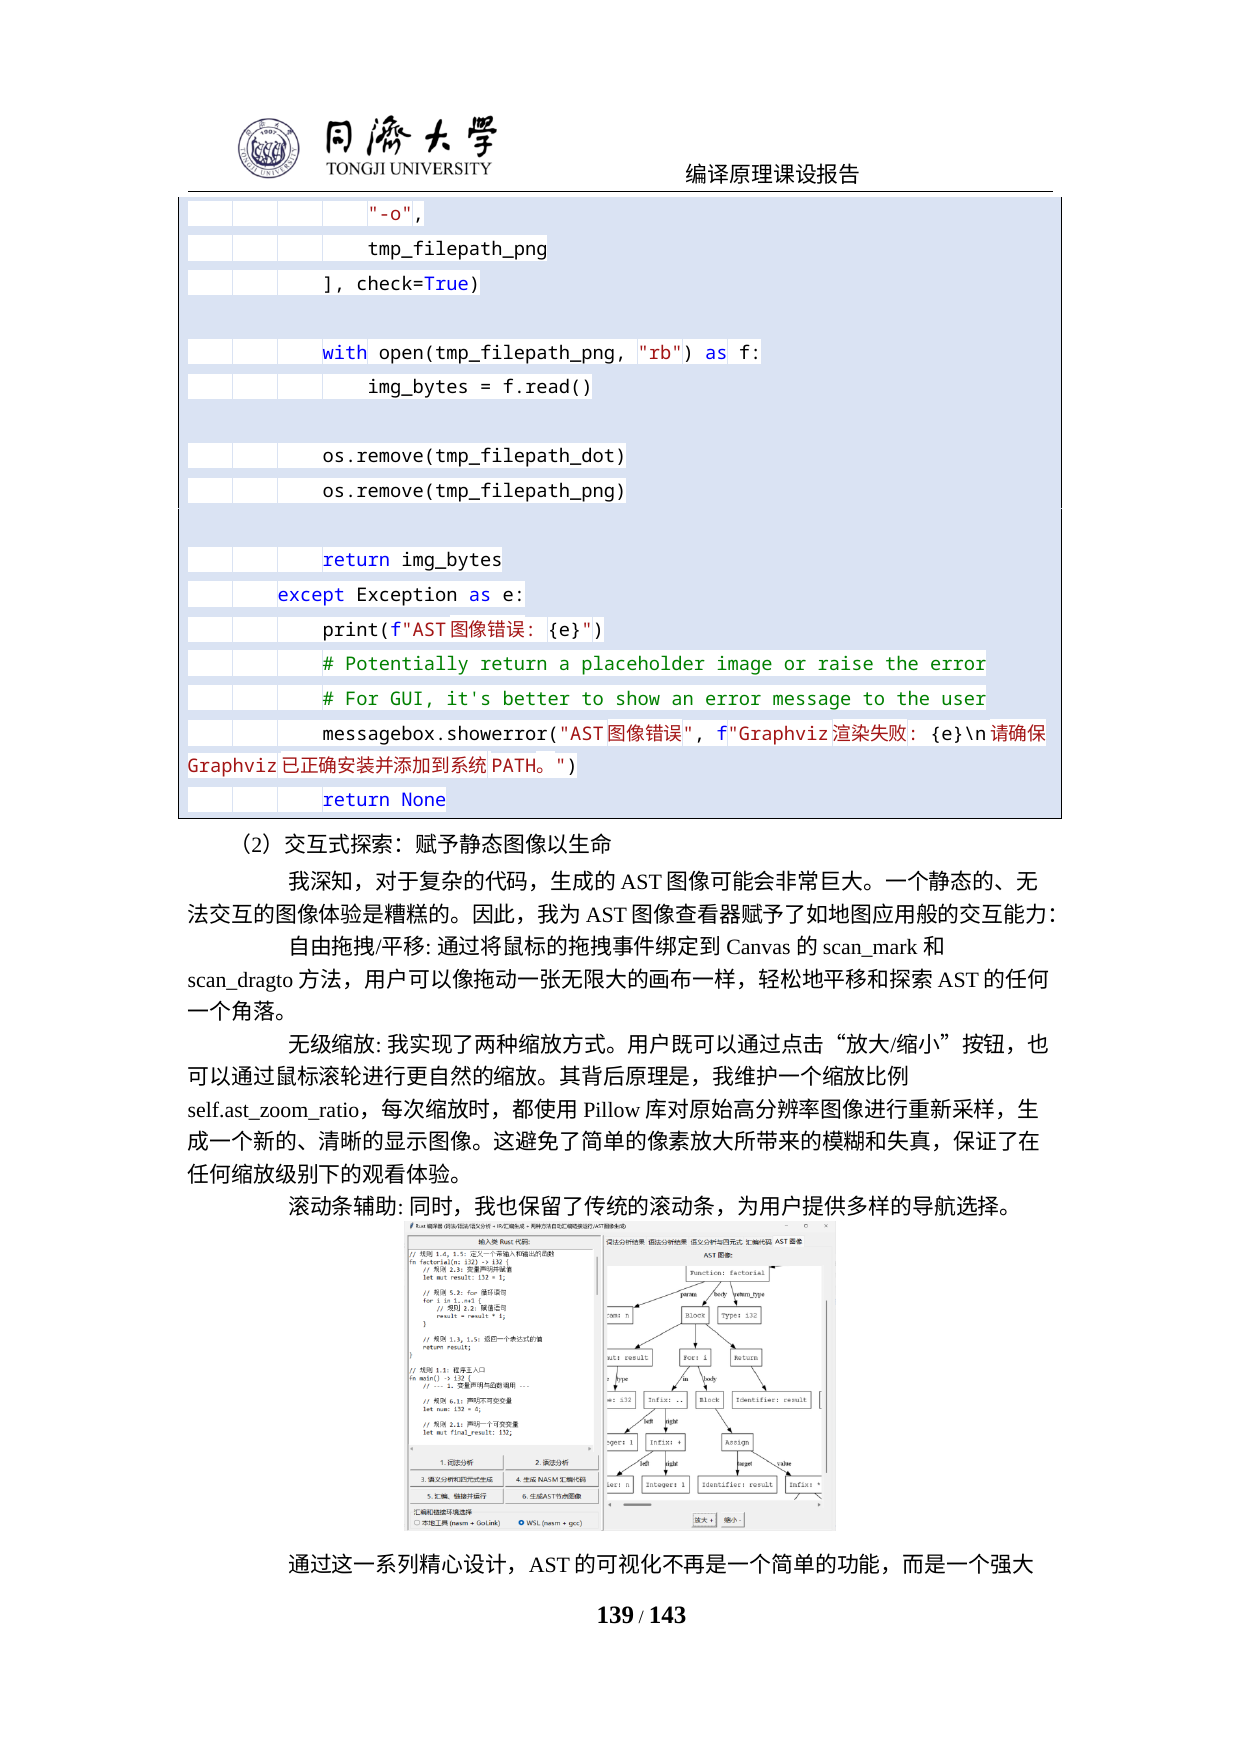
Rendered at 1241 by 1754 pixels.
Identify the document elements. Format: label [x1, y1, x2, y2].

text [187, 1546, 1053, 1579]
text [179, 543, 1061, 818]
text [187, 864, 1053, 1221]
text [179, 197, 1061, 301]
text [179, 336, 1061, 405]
picture [404, 1221, 836, 1531]
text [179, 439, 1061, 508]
picture [231, 110, 503, 183]
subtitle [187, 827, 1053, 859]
